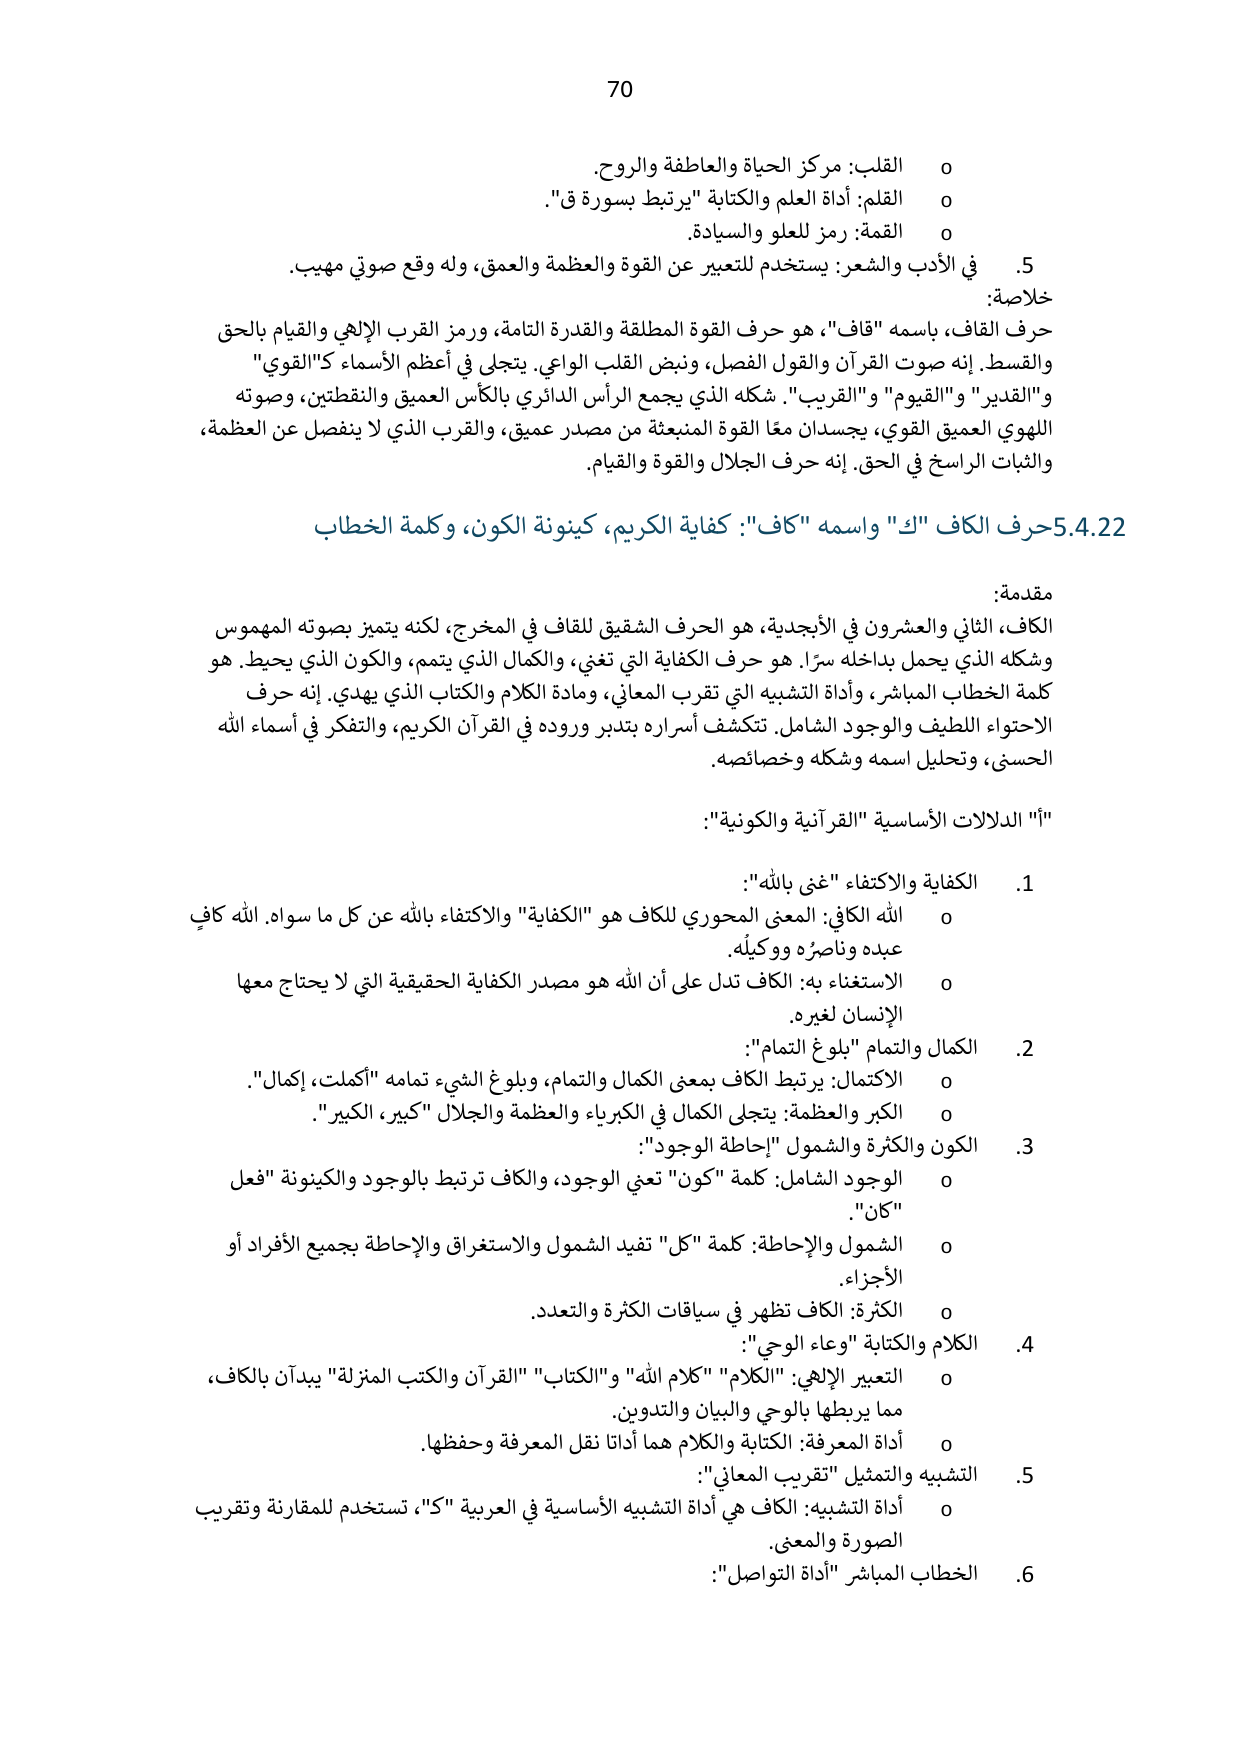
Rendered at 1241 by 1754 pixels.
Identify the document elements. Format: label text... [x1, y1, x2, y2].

list التشبيه والتمثيل "تقريب المعاني": [187, 1460, 1015, 1490]
text مقدمة: الكاف، الثاني والعشرون في الأبجدية، هو الحرف الشقيق للقاف في المخرج، لكنه يتميز بصوته المهموس وشكله الذي يحمل بداخله سرًا. هو حرف الكفاية التي تغني، والكمال الذي يتمم، والكون الذي يحيط. هو كلمة الخطاب المباشر، وأداة التشبيه التي تقرب المعاني، ومادة الكلام والكتاب الذي يهدي. إنه حرف الاحتواء اللطيف والوجود الشامل. تتكشف أسراره بتدبر وروده في القرآن الكريم، والتفكر في أسماء الله الحسنى، وتحليل اسمه وشكله وخصائصه. [187, 578, 1053, 773]
list أداة المعرفة: الكتابة والكلام هما أداتا نقل المعرفة وحفظها. [187, 1427, 940, 1457]
list التعبير الإلهي: "الكلام" "كلام الله" و"الكتاب" "القرآن والكتب المنزلة" يبدآن بالكاف، مما يربطها بالوحي والبيان والتدوين. [187, 1361, 940, 1424]
subtitle حرف الكاف "ك" واسمه "كاف": كفاية الكريم، كينونة الكون، وكلمة الخطاب [187, 508, 1053, 544]
list الكلام والكتابة "وعاء الوحي": [187, 1328, 1015, 1358]
list القمة: رمز للعلو والسيادة. [187, 216, 940, 246]
list الاستغناء به: الكاف تدل على أن الله هو مصدر الكفاية الحقيقية التي لا يحتاج معها الإنسان لغيره. [187, 966, 940, 1029]
list الكون والكثرة والشمول "إحاطة الوجود": [187, 1131, 1015, 1161]
list الاكتمال: يرتبط الكاف بمعنى الكمال والتمام، وبلوغ الشيء تمامه "أكملت، إكمال". [187, 1065, 940, 1095]
text "أ" الدلالات الأساسية "القرآنية والكونية": [187, 805, 1053, 836]
list الكمال والتمام "بلوغ التمام": [187, 1032, 1015, 1062]
list القلب: مركز الحياة والعاطفة والروح. [187, 150, 940, 181]
list الشمول والإحاطة: كلمة "كل" تفيد الشمول والاستغراق والإحاطة بجميع الأفراد أو الأجزاء. [187, 1229, 940, 1293]
list القلم: أداة العلم والكتابة "يرتبط بسورة ق". [187, 183, 940, 213]
list الكثرة: الكاف تظهر في سياقات الكثرة والتعدد. [187, 1295, 940, 1326]
list أداة التشبيه: الكاف هي أداة التشبيه الأساسية في العربية "كـ"، تستخدم للمقارنة وتقريب الصورة والمعنى. [187, 1493, 940, 1556]
list الخطاب المباشر "أداة التواصل": [187, 1558, 1015, 1589]
list الوجود الشامل: كلمة "كون" تعني الوجود، والكاف ترتبط بالوجود والكينونة "فعل "كان". [187, 1163, 940, 1227]
list في الأدب والشعر: يستخدم للتعبير عن القوة والعظمة والعمق، وله وقع صوتي مهيب. [187, 249, 1015, 279]
list الله الكافي: المعنى المحوري للكاف هو "الكفاية" والاكتفاء بالله عن كل ما سواه. الله كافٍ عبده وناصرُه ووكيلُه. [187, 900, 940, 963]
list الكفاية والاكتفاء "غنى بالله": [187, 867, 1015, 898]
text خلاصة: حرف القاف، باسمه "قاف"، هو حرف القوة المطلقة والقدرة التامة، ورمز القرب الإلهي والقيام بالحق والقسط. إنه صوت القرآن والقول الفصل، ونبض القلب الواعي. يتجلى في أعظم الأسماء كـ"القوي" و"القدير" و"القيوم" و"القريب". شكله الذي يجمع الرأس الدائري بالكأس العميق والنقطتين، وصوته اللهوي العميق القوي، يجسدان معًا القوة المنبعثة من مصدر عميق، والقرب الذي لا ينفصل عن العظمة، والثبات الراسخ في الحق. إنه حرف الجلال والقوة والقيام. [187, 282, 1053, 477]
list الكبر والعظمة: يتجلى الكمال في الكبرياء والعظمة والجلال "كبير، الكبير". [187, 1098, 940, 1128]
